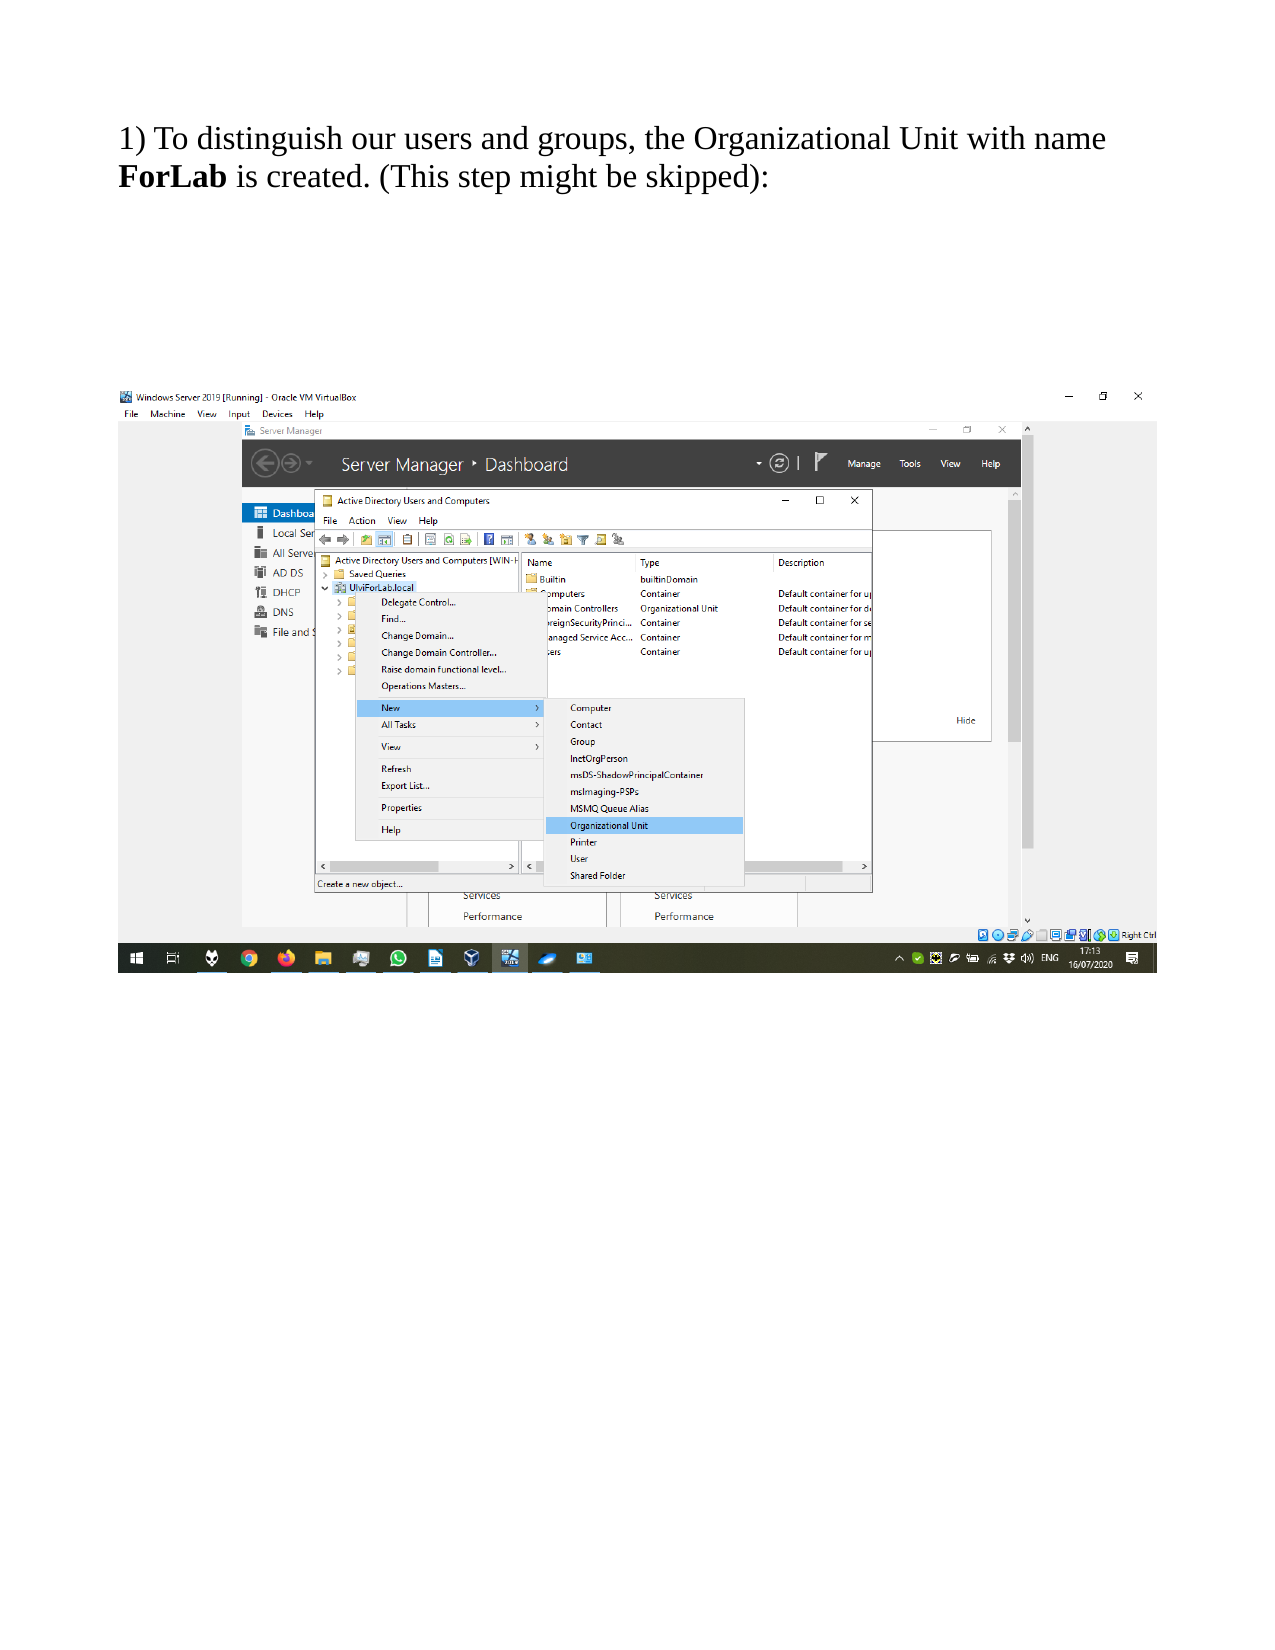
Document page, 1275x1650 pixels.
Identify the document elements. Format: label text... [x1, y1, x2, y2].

picture [118, 388, 1157, 973]
text 1) To distinguish our users and groups, the Organizational Unit with name ForLab is created. (This step might be skipped): [118, 118, 1157, 195]
